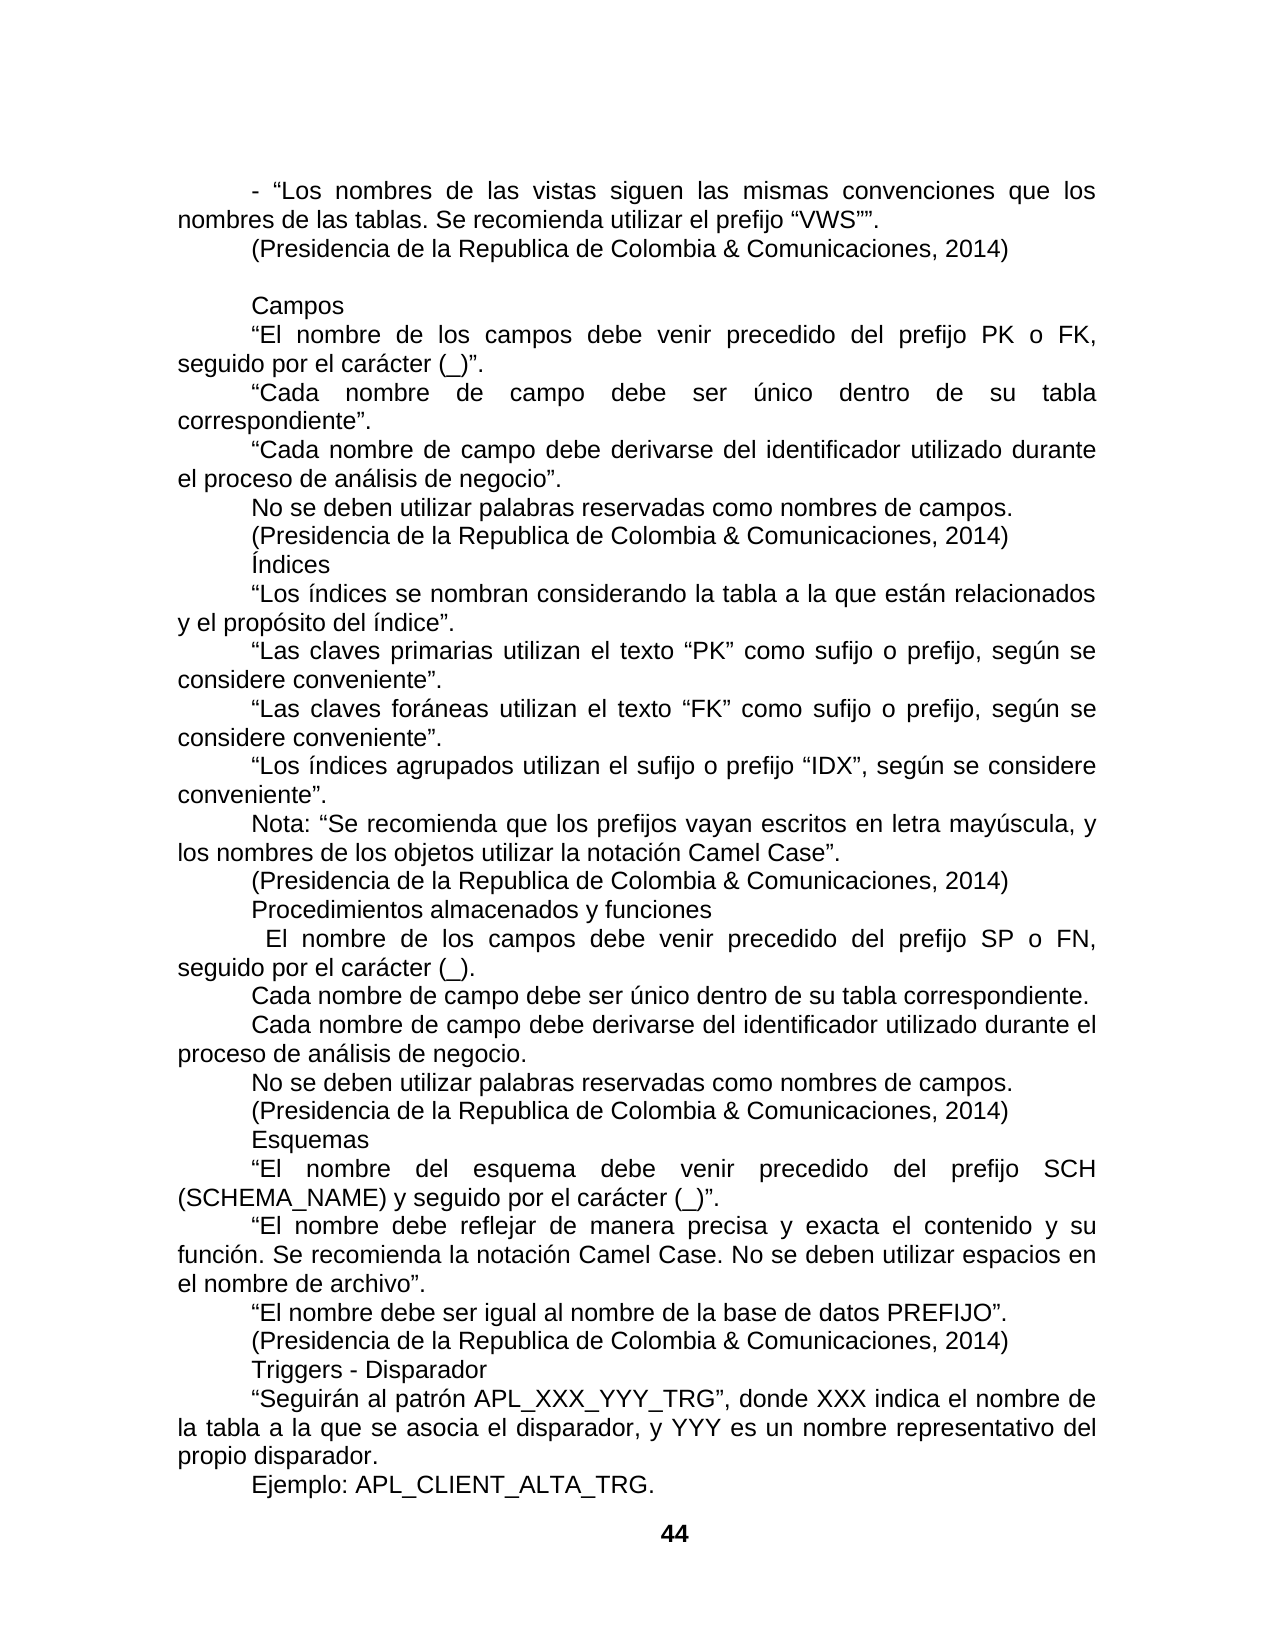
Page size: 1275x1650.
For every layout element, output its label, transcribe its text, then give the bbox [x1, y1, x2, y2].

text “Cada nombre de campo debe ser único dentro de su tabla correspondiente”. [177, 378, 1098, 435]
text “El nombre debe reflejar de manera precisa y exacta el contenido y su función. Se recomienda la notación Camel Case. No se deben utilizar espacios en el nombre de archivo”. [177, 1211, 1098, 1298]
text (Presidencia de la Republica de Colombia & Comunicaciones, 2014) [177, 866, 1098, 895]
text (Presidencia de la Republica de Colombia & Comunicaciones, 2014) [177, 234, 1098, 263]
text Ejemplo: APL_CLIENT_ALTA_TRG. [177, 1470, 1098, 1499]
text El nombre de los campos debe venir precedido del prefijo SP o FN, seguido por el carácter (_). [177, 924, 1098, 981]
text Esquemas [177, 1125, 1098, 1154]
text “Las claves primarias utilizan el texto “PK” como sufijo o prefijo, según se considere conveniente”. [177, 636, 1098, 694]
text “Los índices agrupados utilizan el sufijo o prefijo “IDX”, según se considere conveniente”. [177, 751, 1098, 809]
text “Cada nombre de campo debe derivarse del identificador utilizado durante el proceso de análisis de negocio”. [177, 435, 1098, 493]
text Cada nombre de campo debe derivarse del identificador utilizado durante el proceso de análisis de negocio. [177, 1010, 1098, 1068]
text Procedimientos almacenados y funciones [177, 895, 1098, 924]
text Cada nombre de campo debe ser único dentro de su tabla correspondiente. [177, 981, 1098, 1010]
text Triggers - Disparador [177, 1355, 1098, 1384]
text “Seguirán al patrón APL_XXX_YYY_TRG”, donde XXX indica el nombre de la tabla a la que se asocia el disparador, y YYY es un nombre representativo del propio disparador. [177, 1384, 1098, 1470]
text - “Los nombres de las vistas siguen las mismas convenciones que los nombres de las tablas. Se recomienda utilizar el prefijo “VWS””. [177, 176, 1098, 234]
text (Presidencia de la Republica de Colombia & Comunicaciones, 2014) [177, 1096, 1098, 1125]
text “El nombre de los campos debe venir precedido del prefijo PK o FK, seguido por el carácter (_)”. [177, 320, 1098, 378]
text No se deben utilizar palabras reservadas como nombres de campos. [177, 493, 1098, 521]
text (Presidencia de la Republica de Colombia & Comunicaciones, 2014) [177, 1326, 1098, 1355]
text Índices [177, 550, 1098, 579]
text No se deben utilizar palabras reservadas como nombres de campos. [177, 1068, 1098, 1096]
text Campos [177, 291, 1098, 320]
text Nota: “Se recomienda que los prefijos vayan escritos en letra mayúscula, y los nombres de los objetos utilizar la notación Camel Case”. [177, 809, 1098, 866]
text “Los índices se nombran considerando la tabla a la que están relacionados y el propósito del índice”. [177, 579, 1098, 636]
text “El nombre del esquema debe venir precedido del prefijo SCH (SCHEMA_NAME) y seguido por el carácter (_)”. [177, 1154, 1098, 1211]
text “El nombre debe ser igual al nombre de la base de datos PREFIJO”. [177, 1298, 1098, 1326]
text “Las claves foráneas utilizan el texto “FK” como sufijo o prefijo, según se considere conveniente”. [177, 694, 1098, 751]
text (Presidencia de la Republica de Colombia & Comunicaciones, 2014) [177, 521, 1098, 550]
